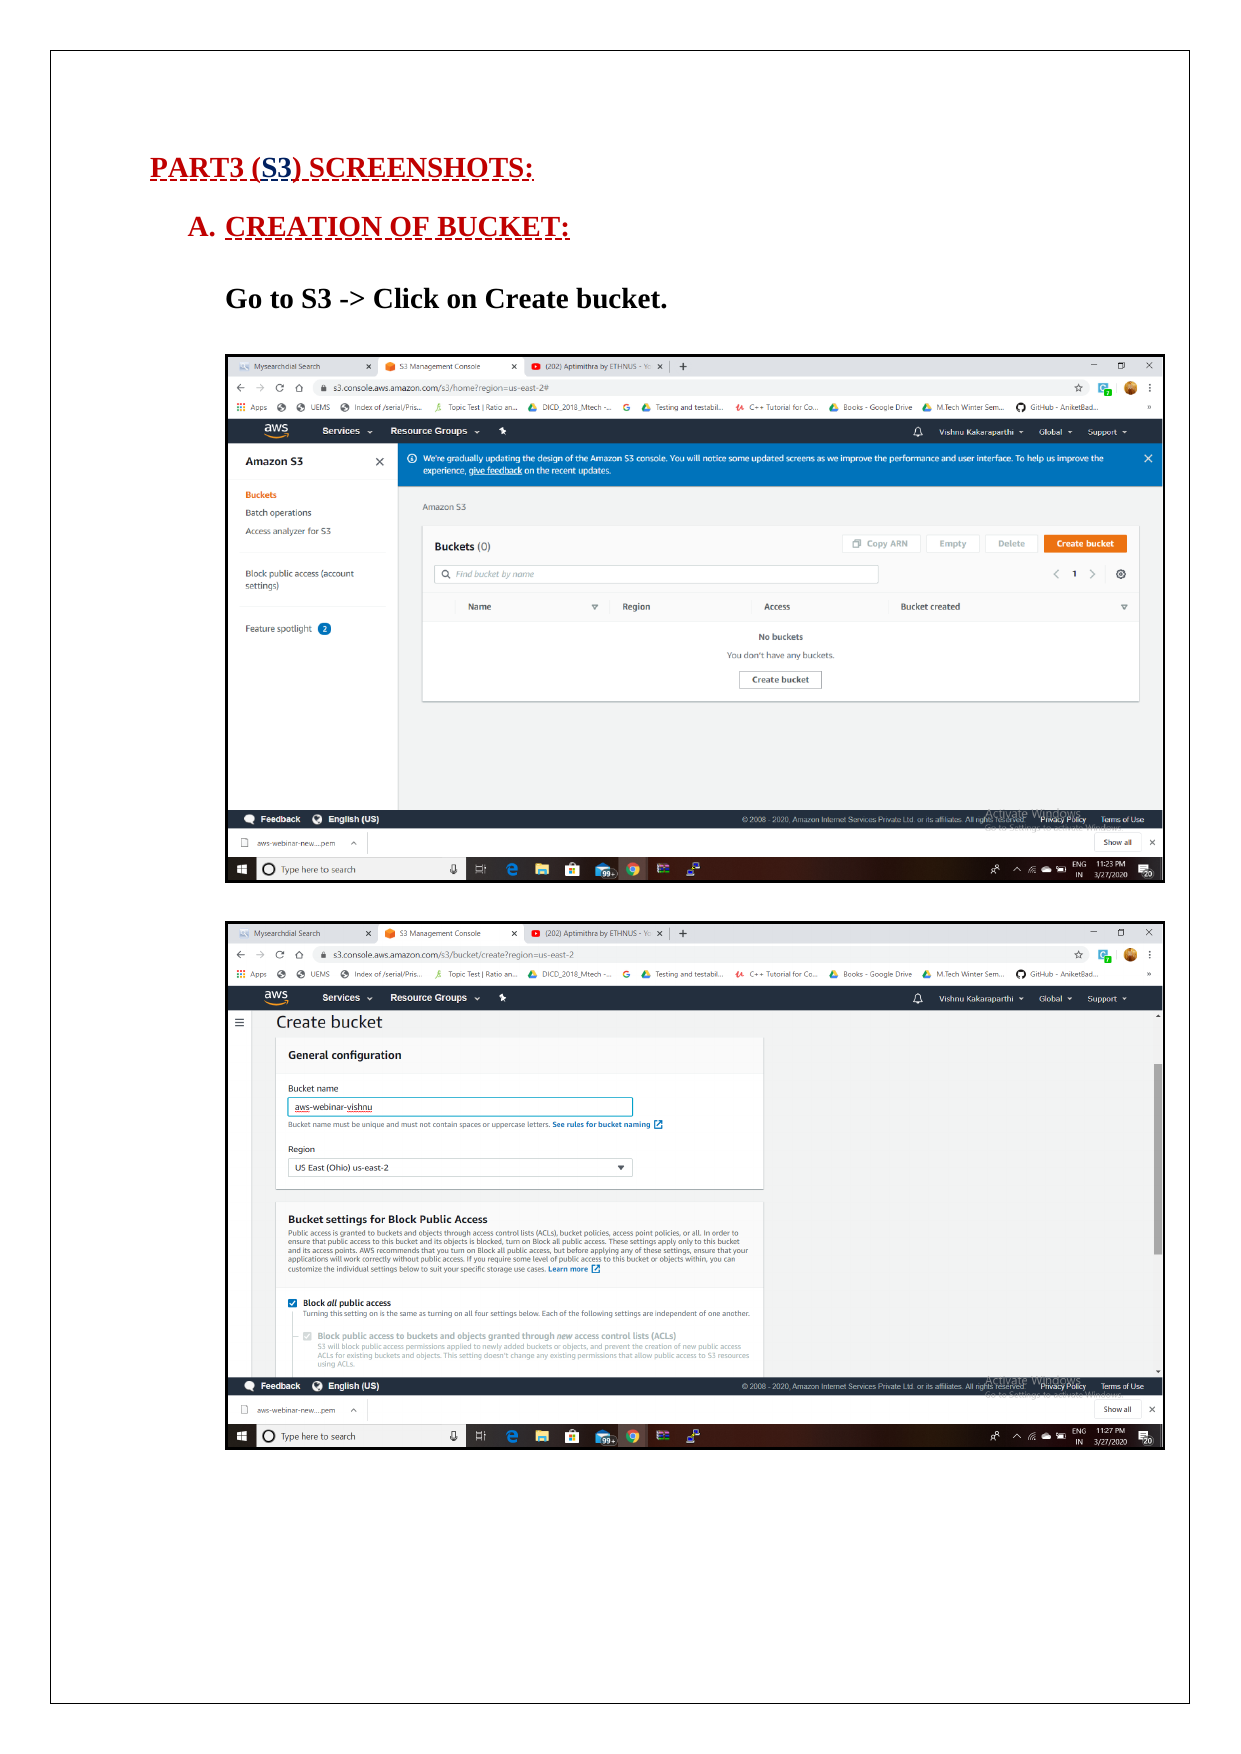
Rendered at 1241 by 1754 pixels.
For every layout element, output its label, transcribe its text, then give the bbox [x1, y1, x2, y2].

text PART3 (S3) SCREENSHOTS: [150, 150, 1090, 183]
list Go to S3 -> Click on Create bucket. [225, 282, 1090, 315]
picture [228, 924, 1163, 1447]
picture [228, 357, 1163, 880]
list CREATION OF BUCKET: [187, 209, 1090, 243]
